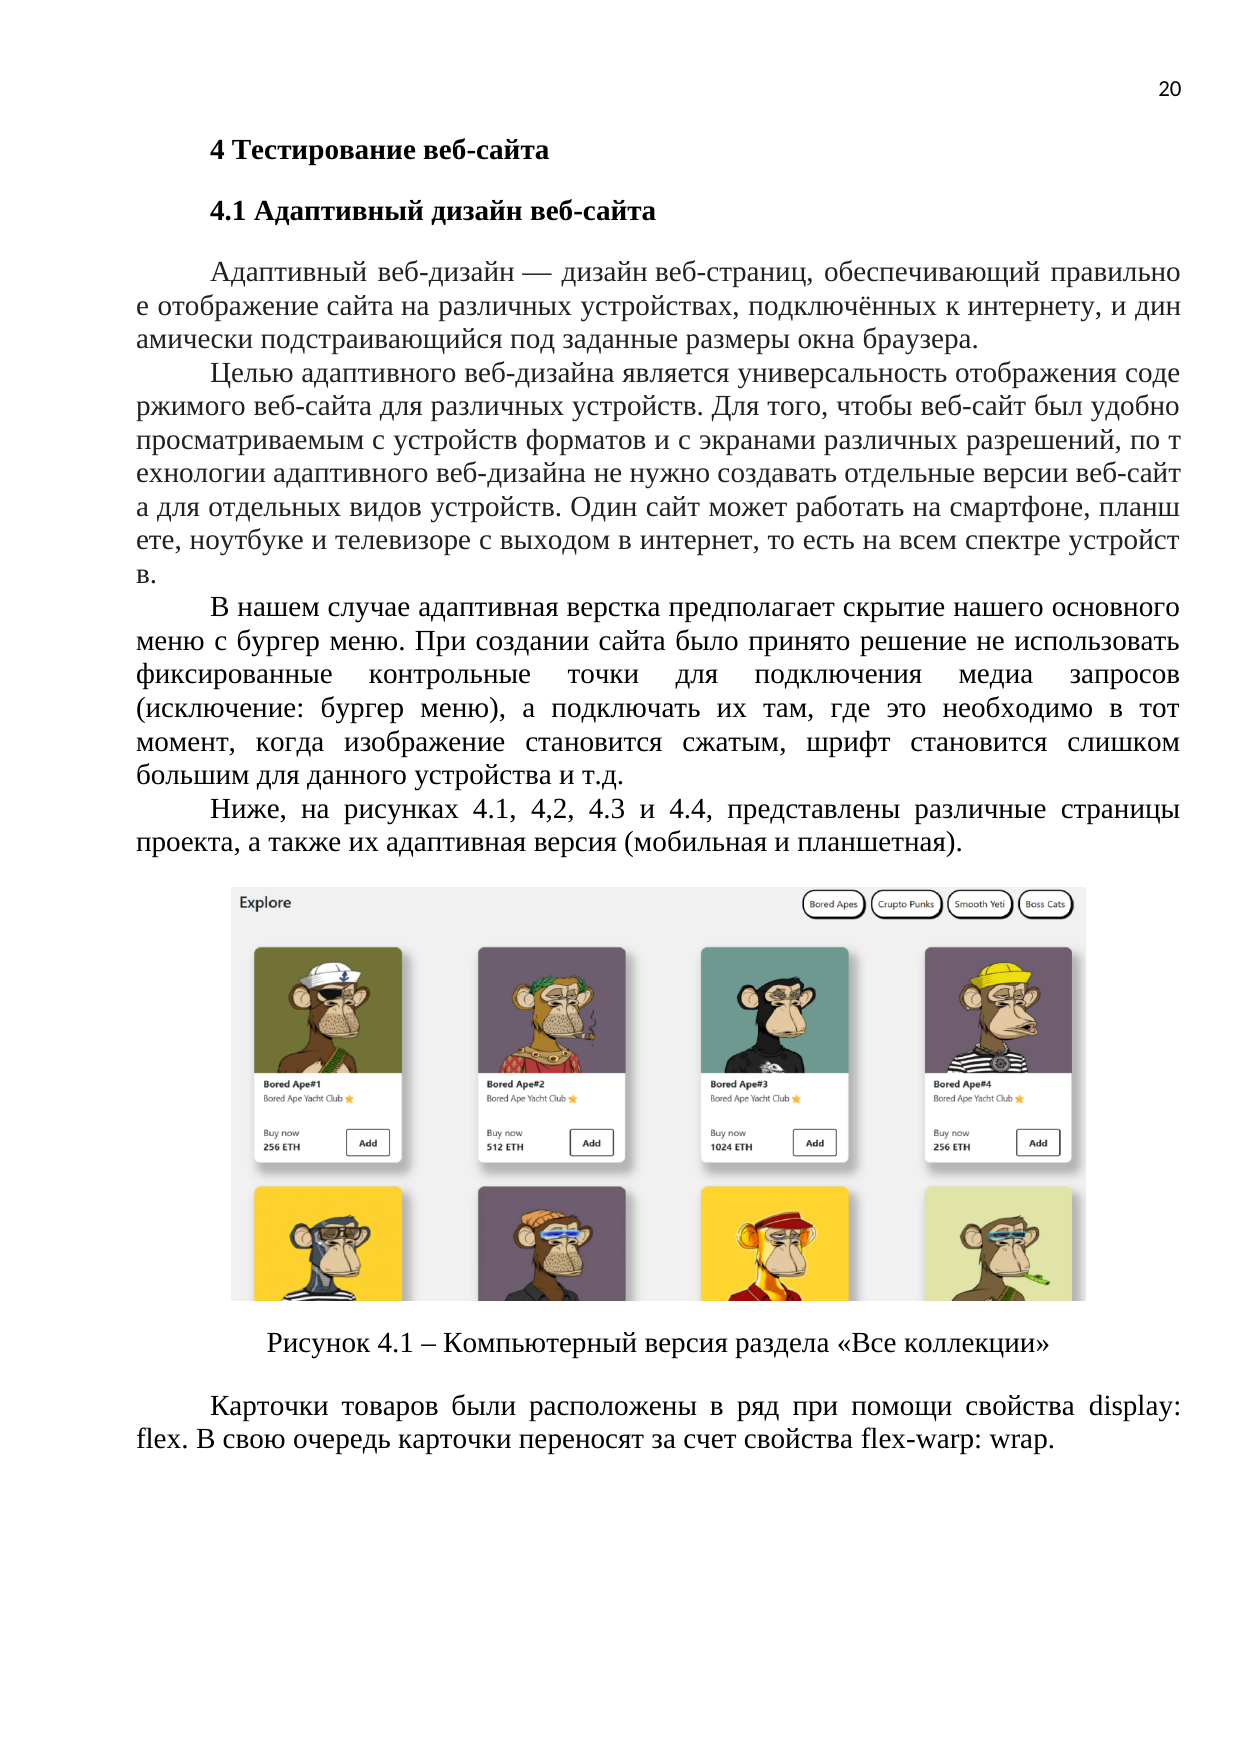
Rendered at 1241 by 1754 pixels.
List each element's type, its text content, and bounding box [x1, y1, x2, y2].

subtitle 4.1 Адаптивный дизайн веб-сайта [136, 193, 1181, 226]
picture [231, 887, 1087, 1301]
text В нашем случае адаптивная верстка предполагает скрытие нашего основного меню с бургер меню. При создании сайта было принято решение не использовать фиксированные контрольные точки для подключения медиа запросов (исключение: бургер меню), а подключать их там, где это необходимо в тот момент, когда изображение становится сжатым, шрифт становится слишком большим для данного устройства и т.д. [136, 589, 1181, 791]
subtitle 4 Тестирование веб-сайта [136, 132, 1181, 165]
text Ниже, на рисунках 4.1, 4,2, 4.3 и 4.4, представлены различные страницы проекта, а также их адаптивная версия (мобильная и планшетная). [136, 791, 1181, 858]
text Рисунок 4.1 – Компьютерный версия раздела «Все коллекции» [136, 1325, 1181, 1359]
text Карточки товаров были расположены в ряд при помощи свойства display: flex. В свою очередь карточки переносят за счет свойства flex-warp: wrap. [136, 1388, 1181, 1455]
text Адаптивный веб-дизайн — дизайн веб-страниц, обеспечивающий правильное отображение сайта на различных устройствах, подключённых к интернету, и динамически подстраивающийся под заданные размеры окна браузера. [136, 254, 1181, 355]
text Целью адаптивного веб-дизайна является универсальность отображения содержимого веб-сайта для различных устройств. Для того, чтобы веб-сайт был удобно просматриваемым с устройств форматов и с экранами различных разрешений, по технологии адаптивного веб-дизайна не нужно создавать отдельные версии веб-сайта для отдельных видов устройств. Один сайт может работать на смартфоне, планшете, ноутбуке и телевизоре с выходом в интернет, то есть на всем спектре устройств. [136, 355, 1181, 589]
